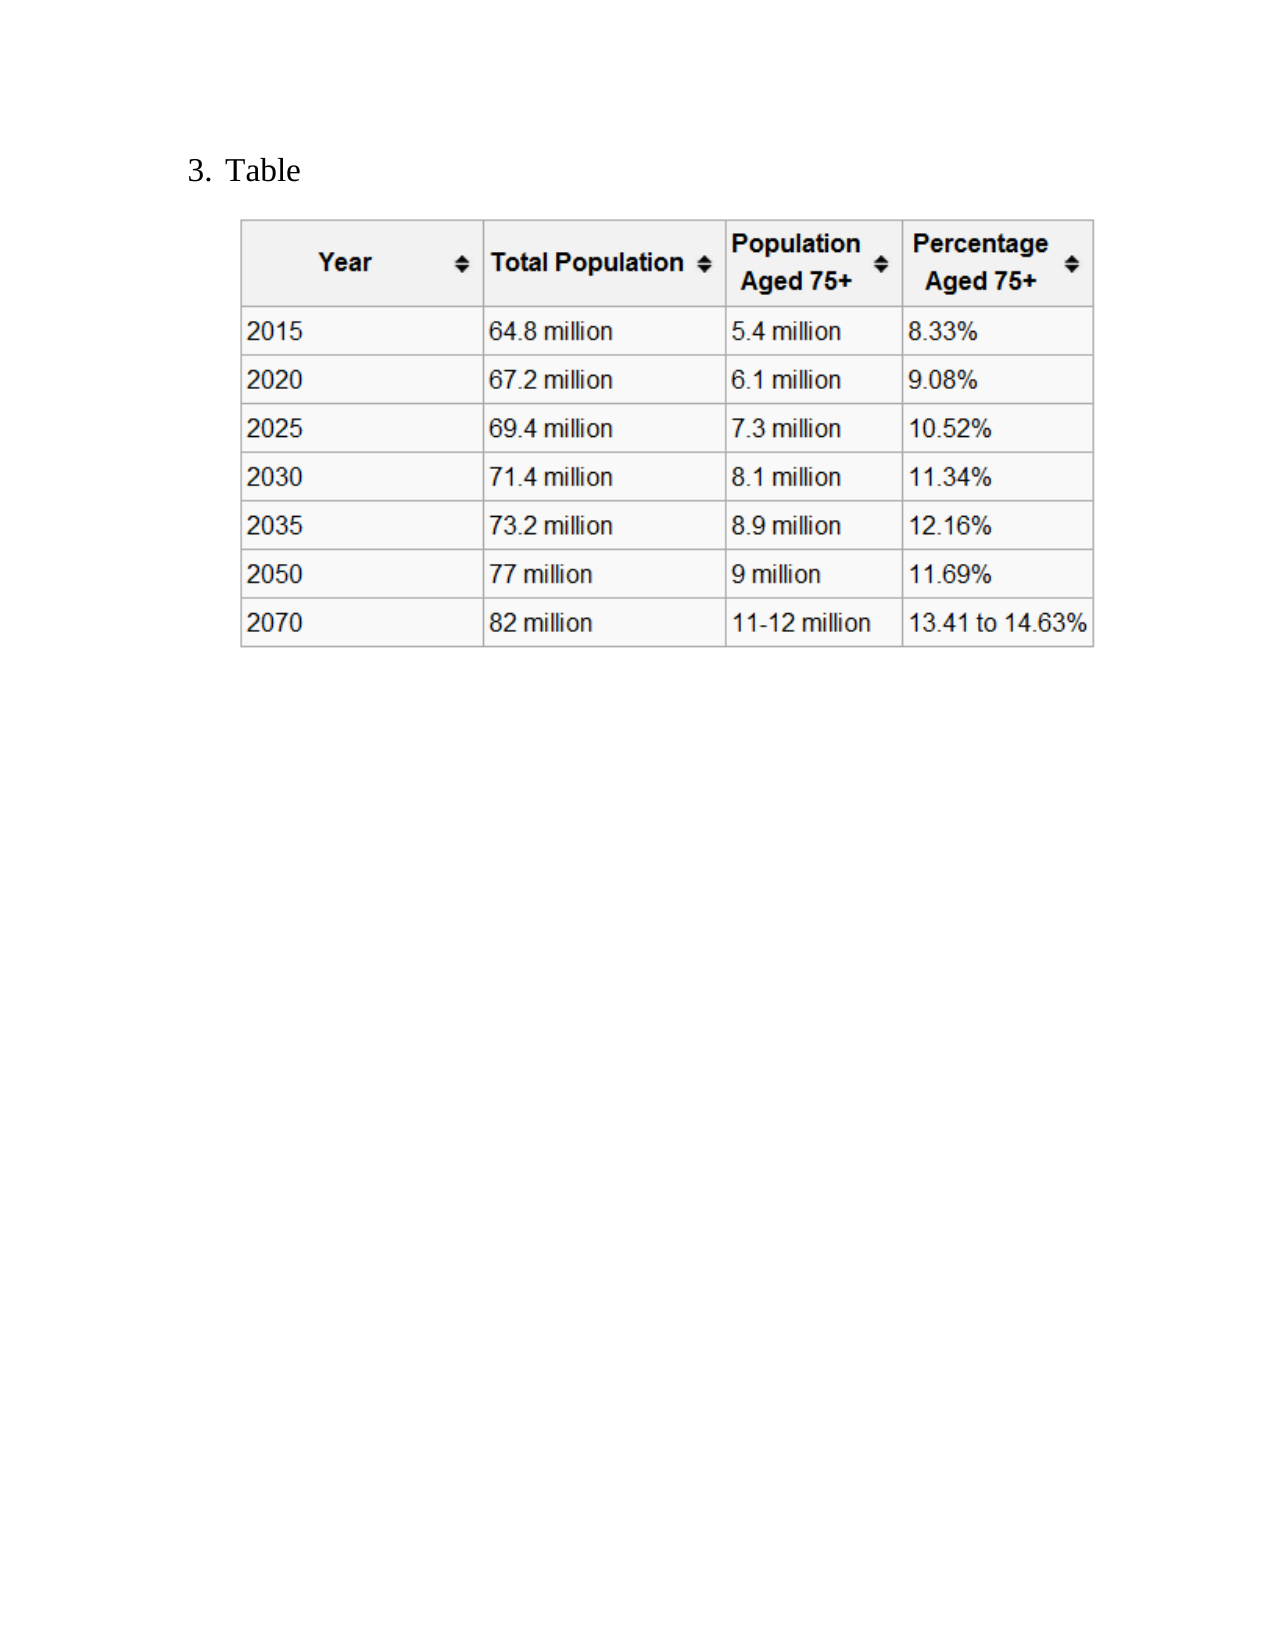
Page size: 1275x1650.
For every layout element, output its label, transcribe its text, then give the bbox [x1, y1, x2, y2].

picture [225, 194, 1110, 668]
list Table [187, 150, 1125, 188]
